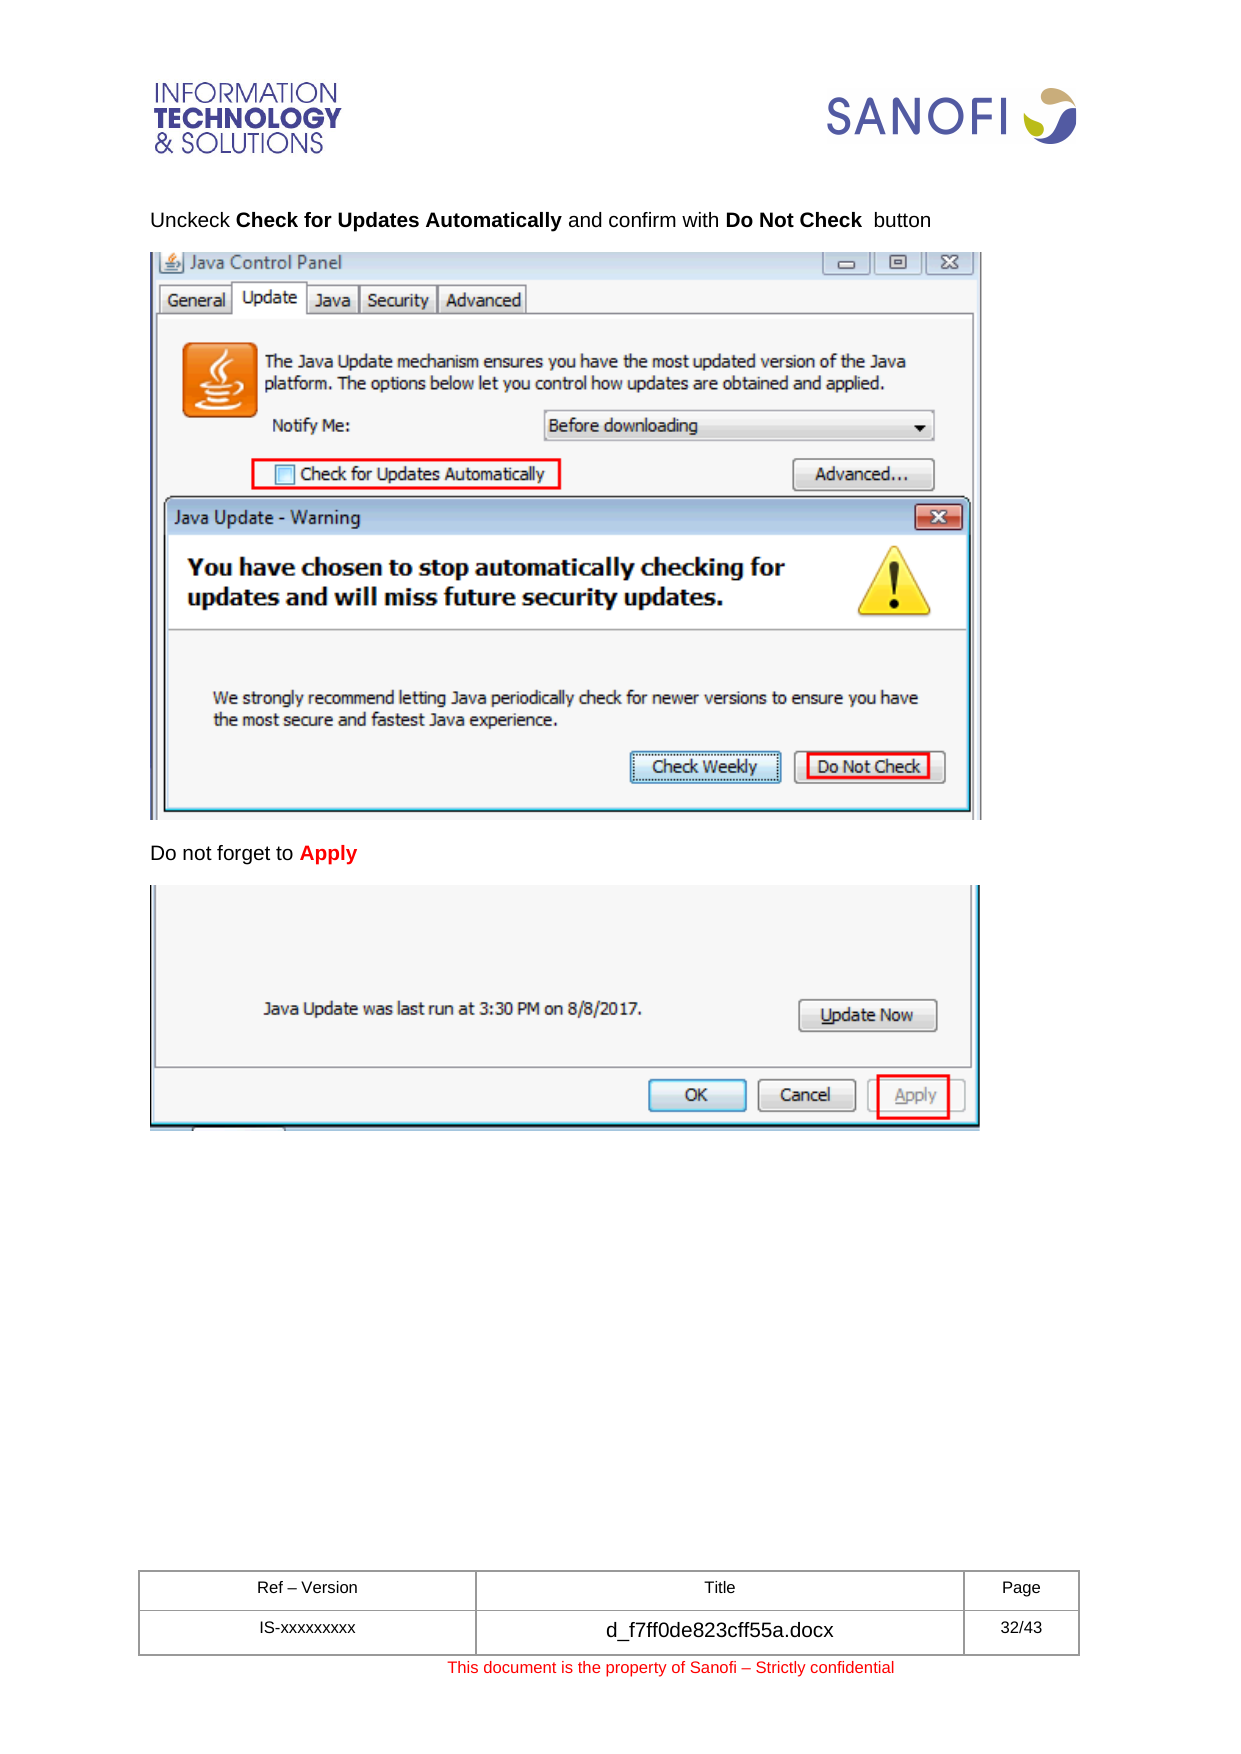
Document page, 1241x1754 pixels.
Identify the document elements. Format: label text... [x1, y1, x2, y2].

text Do not forget to Apply [150, 840, 1090, 864]
picture [150, 885, 980, 1131]
picture [827, 88, 1077, 144]
text Unckeck Check for Updates Automatically and confirm with Do Not Check button [150, 208, 1090, 232]
picture [150, 252, 982, 820]
picture [150, 75, 344, 161]
